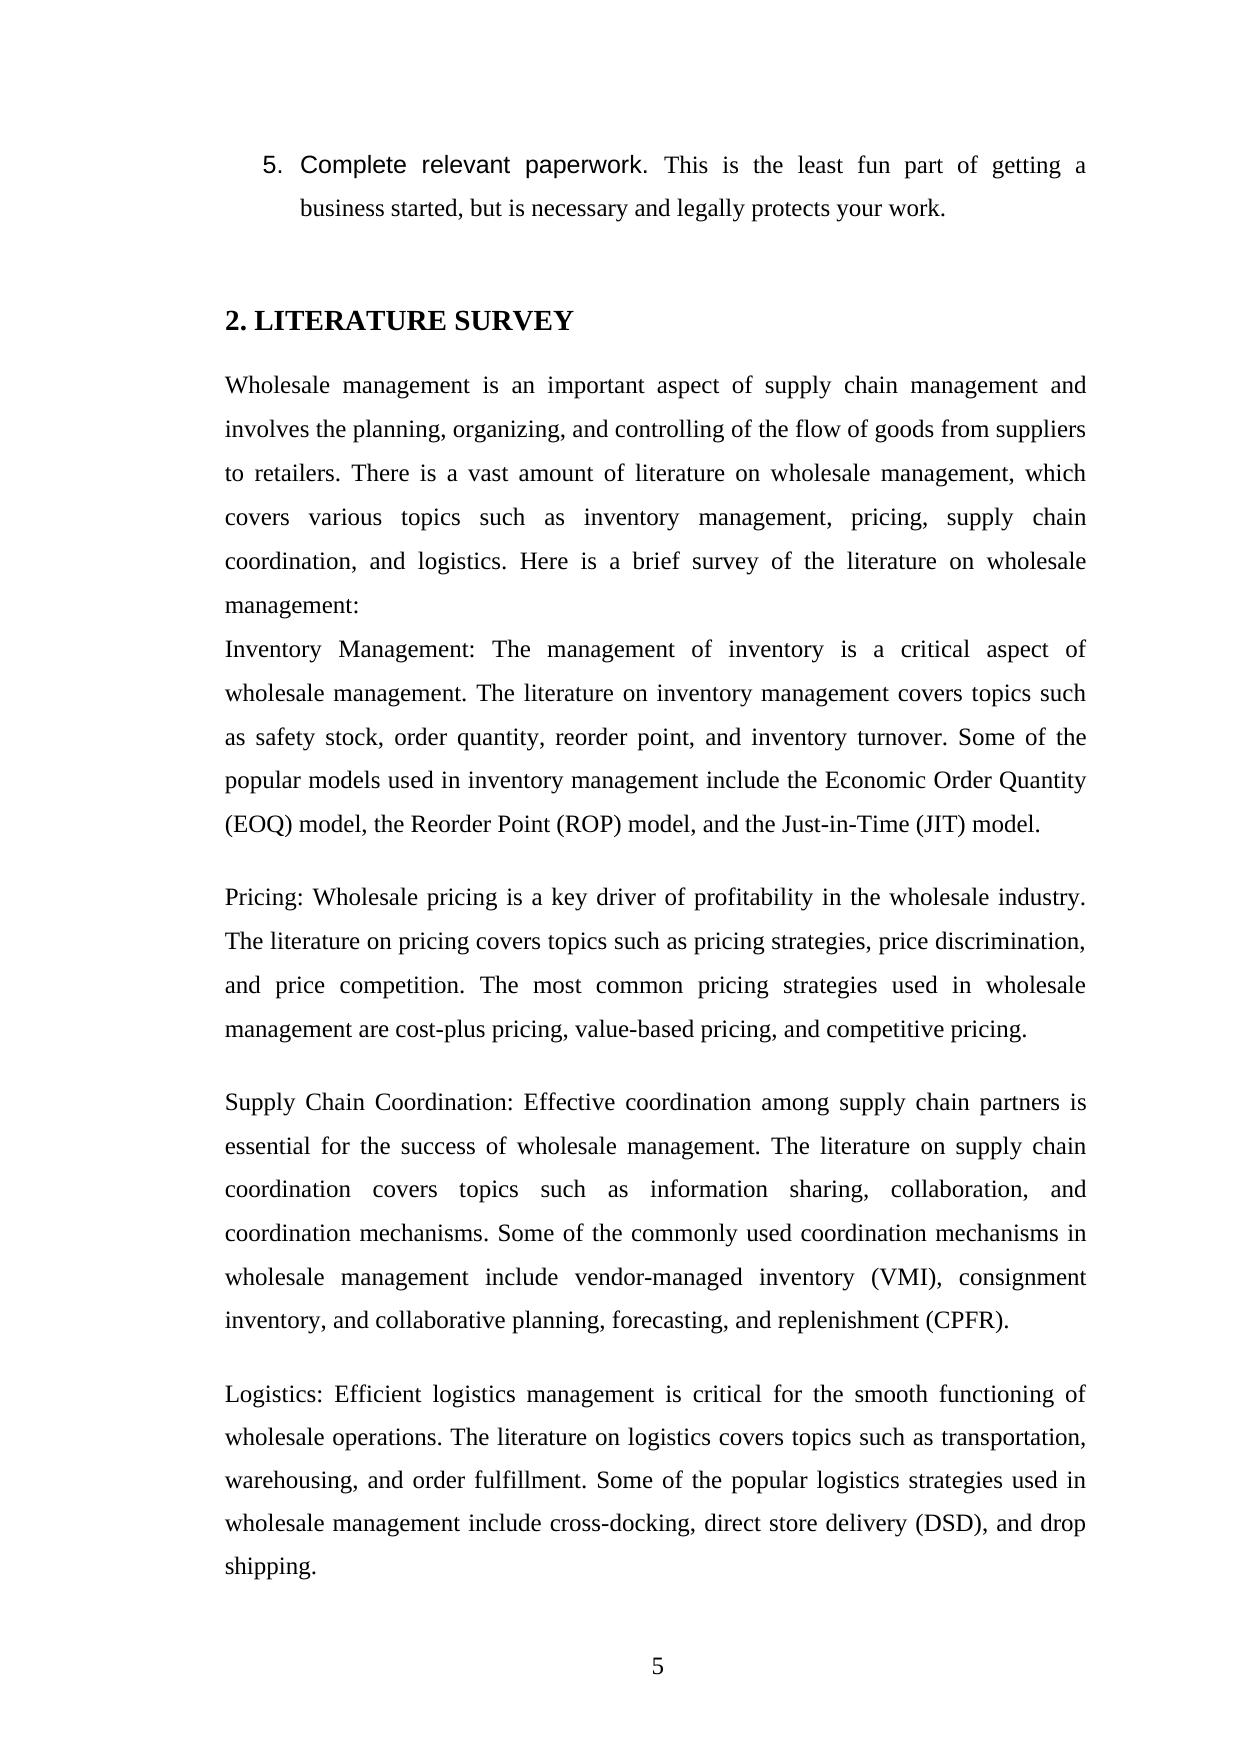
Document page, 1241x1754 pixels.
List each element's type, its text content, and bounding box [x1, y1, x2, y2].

text Logistics: Efficient logistics management is critical for the smooth functioning of wholesale operations. The literature on logistics covers topics such as transportation, warehousing, and order fulfillment. Some of the popular logistics strategies used in wholesale management include cross-docking, direct store delivery (DSD), and drop shipping. [224, 1379, 1087, 1580]
text Supply Chain Coordination: Effective coordination among supply chain partners is essential for the success of wholesale management. The literature on supply chain coordination covers topics such as information sharing, collaboration, and coordination mechanisms. Some of the commonly used coordination mechanisms in wholesale management include vendor-managed inventory (VMI), consignment inventory, and collaborative planning, forecasting, and replenishment (CPFR). [224, 1087, 1087, 1334]
text Wholesale management is an important aspect of supply chain management and involves the planning, organizing, and controlling of the flow of goods from suppliers to retailers. There is a vast amount of literature on wholesale management, which covers various topics such as inventory management, pricing, supply chain coordination, and logistics. Here is a brief survey of the literature on wholesale management: [224, 371, 1087, 619]
text 2. LITERATURE SURVEY [225, 303, 1090, 337]
list Complete relevant paperwork. This is the least fun part of getting a business started, but is necessary and legally protects your work. [262, 150, 1087, 222]
text Pricing: Wholesale pricing is a key driver of profitability in the wholesale industry. The literature on pricing covers topics such as pricing strategies, price discrimination, and price competition. The most common pricing strategies used in wholesale management are cost-plus pricing, value-based pricing, and competitive pricing. [224, 882, 1087, 1043]
text Inventory Management: The management of inventory is a critical aspect of wholesale management. The literature on inventory management covers topics such as safety stock, order quantity, reorder point, and inventory turnover. Some of the popular models used in inventory management include the Economic Order Quantity (EOQ) model, the Reorder Point (ROP) model, and the Just-in-Time (JIT) model. [224, 634, 1087, 838]
